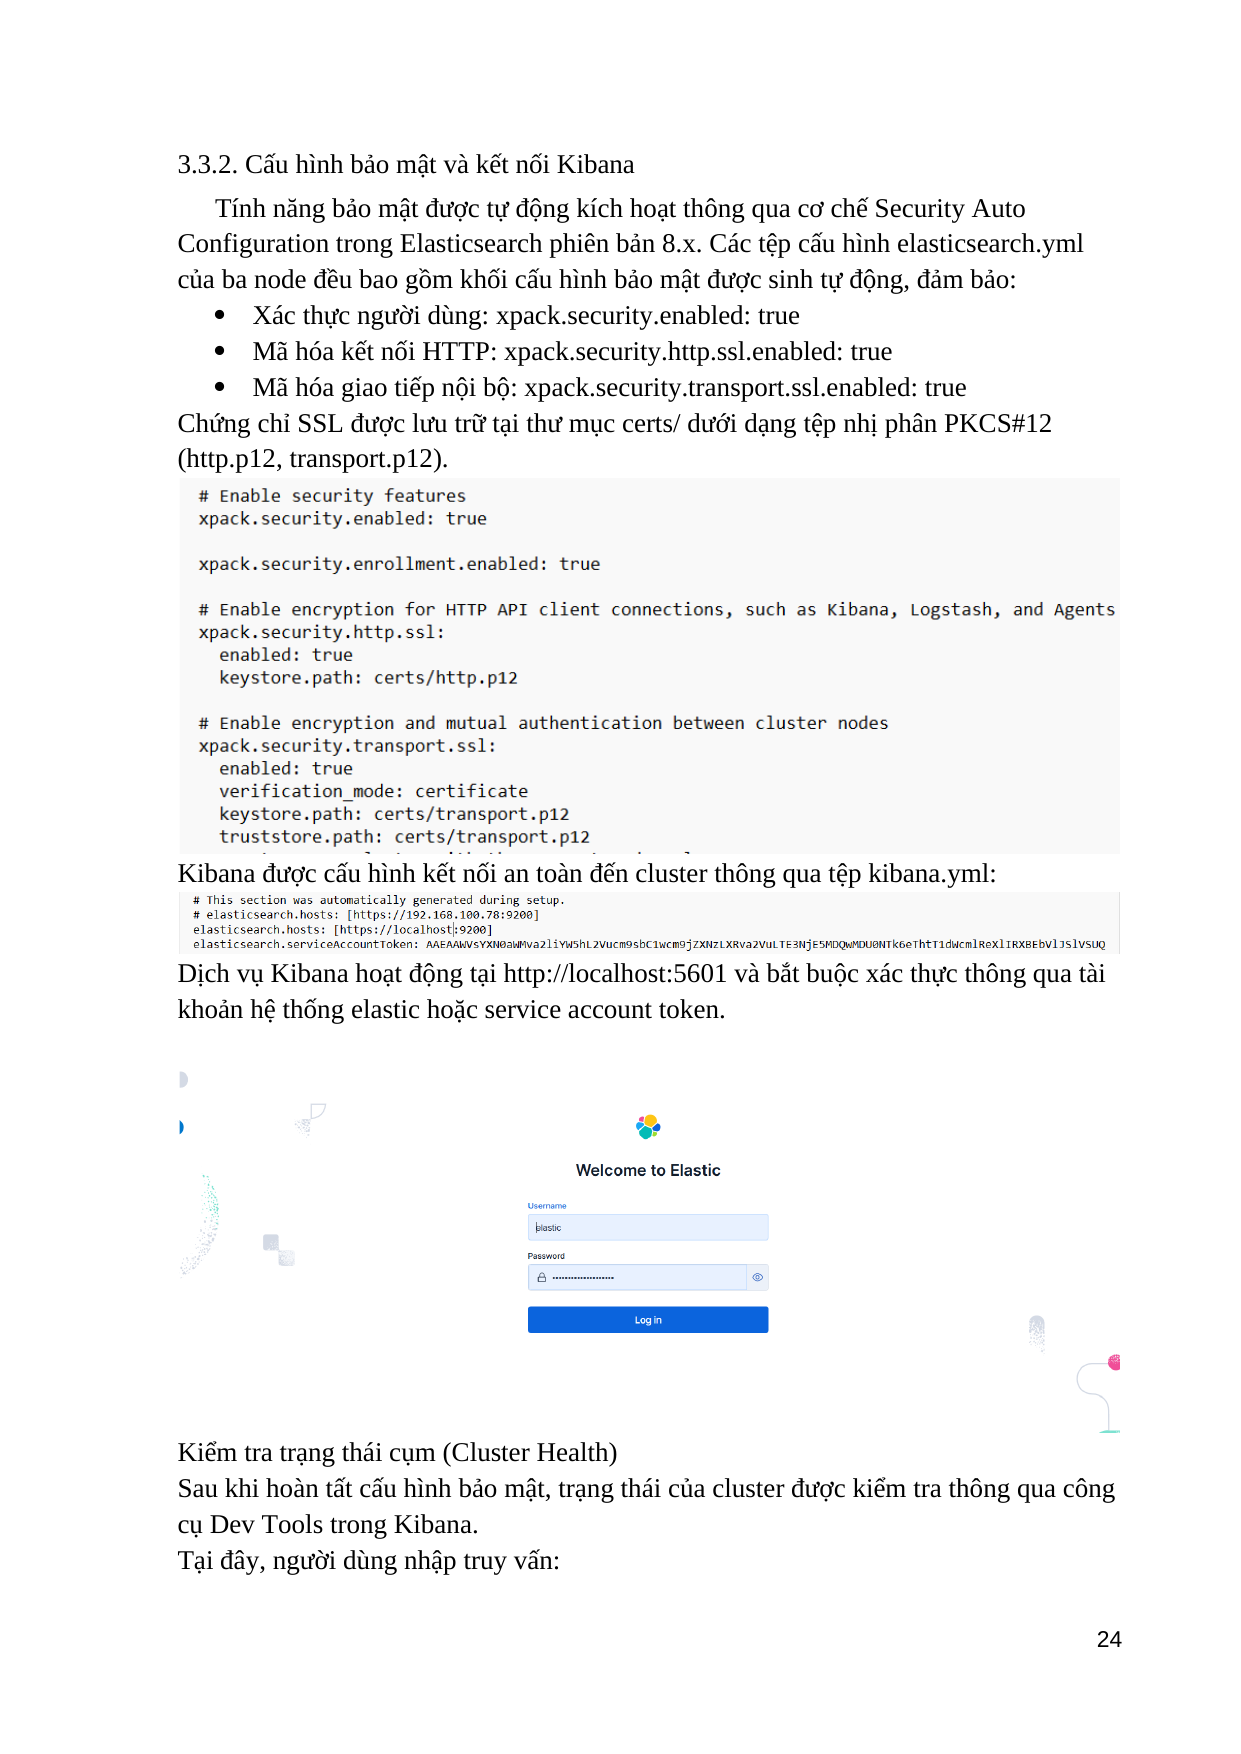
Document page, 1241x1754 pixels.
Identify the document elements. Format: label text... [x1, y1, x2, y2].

text Sau khi hoàn tất cấu hình bảo mật, trạng thái của cluster được kiểm tra thông qua công cụ Dev Tools trong Kibana. Tại đây, người dùng nhập truy vấn: [177, 1472, 1122, 1575]
list Mã hóa kết nối HTTP: xpack.security.http.ssl.enabled: true [215, 335, 1122, 366]
list Xác thực người dùng: xpack.security.enabled: true [215, 299, 1122, 330]
text Kibana được cấu hình kết nối an toàn đến cluster thông qua tệp kibana.yml: [177, 857, 1122, 888]
text Tính năng bảo mật được tự động kích hoạt thông qua cơ chế Security Auto Configuration trong Elasticsearch phiên bản 8.x. Các tệp cấu hình elasticsearch.yml của ba node đều bao gồm khối cấu hình bảo mật được sinh tự động, đảm bảo: [177, 192, 1122, 294]
subtitle 3.3.2. Cấu hình bảo mật và kết nối Kibana [177, 148, 1122, 179]
picture [179, 892, 1120, 954]
text Dịch vụ Kibana hoạt động tại http://localhost:5601 và bắt buộc xác thực thông qua tài khoản hệ thống elastic hoặc service account token. [177, 957, 1122, 1024]
picture [179, 478, 1120, 854]
text Chứng chỉ SSL được lưu trữ tại thư mục certs/ dưới dạng tệp nhị phân PKCS#12 (http.p12, transport.p12). [177, 407, 1122, 474]
picture [179, 1028, 1120, 1433]
text Kiểm tra trạng thái cụm (Cluster Health) [177, 1437, 1122, 1468]
list Mã hóa giao tiếp nội bộ: xpack.security.transport.ssl.enabled: true [215, 371, 1122, 402]
